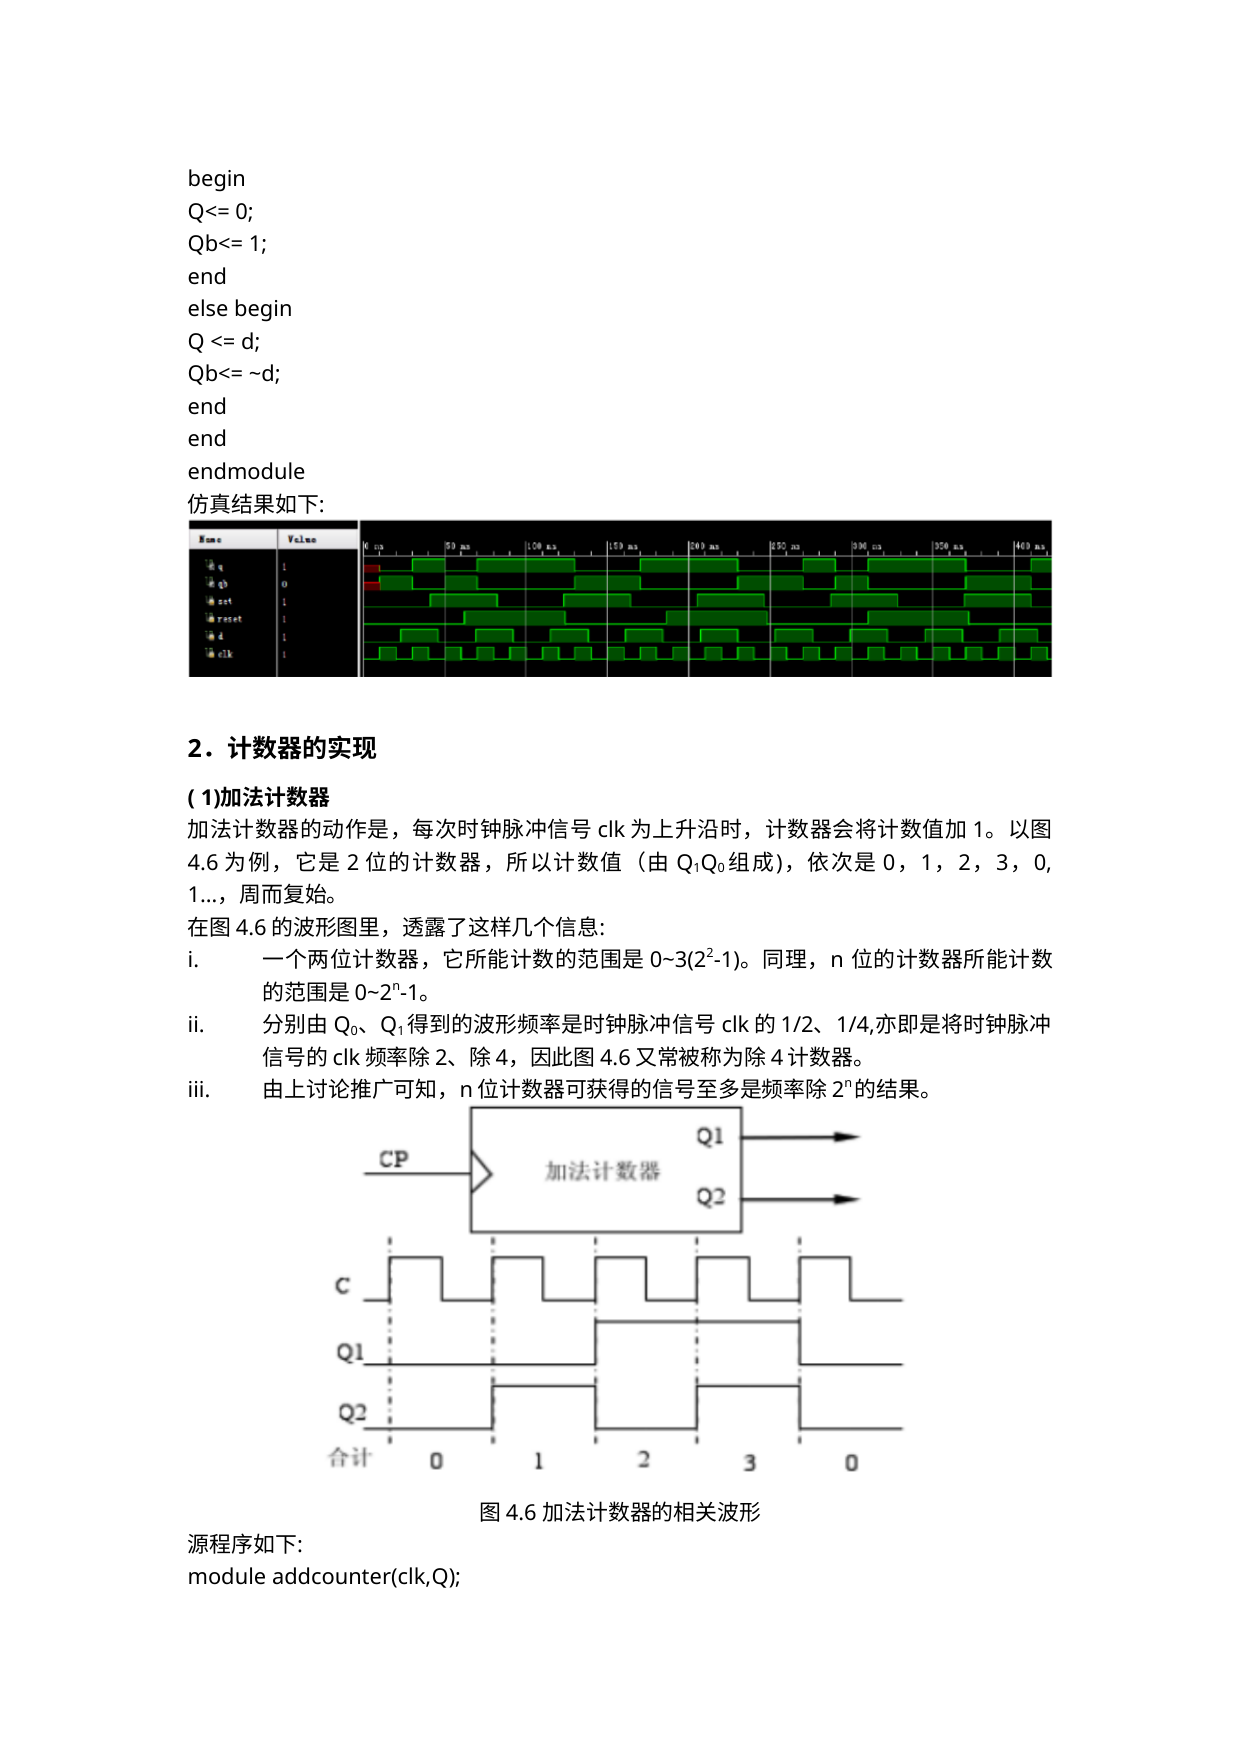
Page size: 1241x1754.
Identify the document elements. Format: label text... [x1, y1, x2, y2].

list 分别由Q0、Q1得到的波形频率是时钟脉冲信号clk的1/2、1/4,亦即是将时钟脉冲信号的clk频率除2、除4，因此图4.6又常被称为除4计数器。 [187, 1007, 1053, 1072]
text Qb<= 1; [187, 227, 1053, 259]
text Q<= 0; [187, 194, 1053, 227]
text 仿真结果如下: [187, 487, 1053, 519]
text else begin [187, 292, 1053, 324]
text ( 1)加法计数器 [187, 779, 1053, 812]
text 源程序如下: [187, 1527, 1053, 1559]
text 在图4.6的波形图里，透露了这样几个信息: [187, 909, 1053, 942]
text 加法计数器的动作是，每次时钟脉冲信号clk为上升沿时，计数器会将计数值加1。以图4.6为例，它是2位的计数器，所以计数值（由Q1Q0组成)，依次是0，1，2，3，0, 1…，周而复始。 [187, 812, 1053, 909]
text endmodule [187, 454, 1053, 487]
picture [322, 1104, 918, 1478]
text end [187, 422, 1053, 454]
text begin [187, 162, 1053, 194]
text 2．计数器的实现 [187, 714, 1053, 779]
text 图4.6 加法计数器的相关波形 [187, 1494, 1053, 1527]
text Qb<= ~d; [187, 357, 1053, 389]
text module addcounter(clk,Q); [187, 1559, 1053, 1592]
list 由上讨论推广可知，n位计数器可获得的信号至多是频率除2n的结果。 [187, 1072, 1053, 1104]
picture [187, 519, 1053, 677]
text end [187, 259, 1053, 292]
text end [187, 389, 1053, 422]
list 一个两位计数器，它所能计数的范围是0~3(22-1)。同理，n 位的计数器所能计数的范围是0~2n-1。 [187, 942, 1053, 1007]
text Q <= d; [187, 324, 1053, 357]
